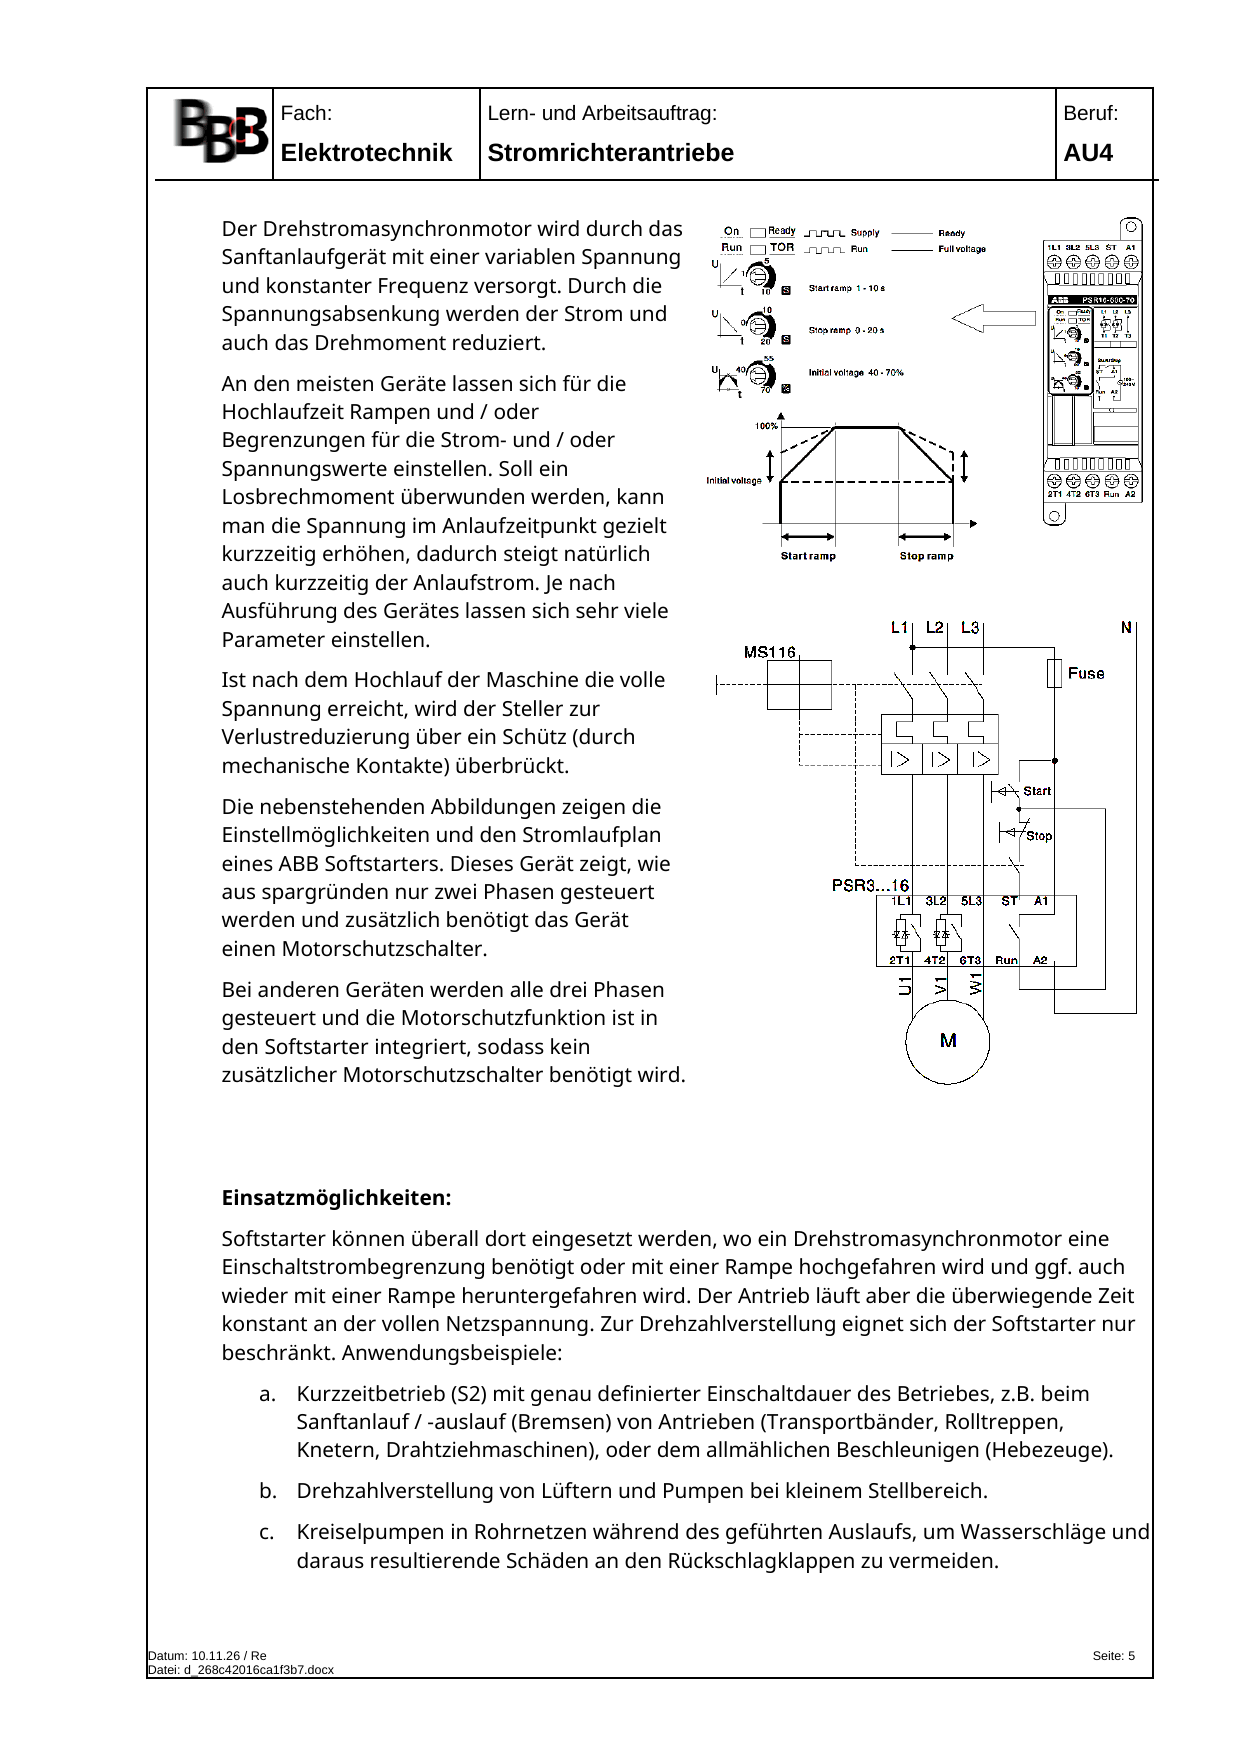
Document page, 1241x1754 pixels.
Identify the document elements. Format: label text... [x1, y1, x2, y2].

text An den meisten Geräte lassen sich für die Hochlaufzeit Rampen und / oder Begrenzungen für die Strom- und / oder Spannungswerte einstellen. Soll ein Losbrechmoment überwunden werden, kann man die Spannung im Anlaufzeitpunkt gezielt kurzzeitig erhöhen, dadurch steigt natürlich auch kurzzeitig der Anlaufstrom. Je nach Ausführung des Gerätes lassen sich sehr viele Parameter einstellen. [221, 369, 1152, 653]
list Kurzzeitbetrieb (S2) mit genau definierter Einschaltdauer des Betriebes, z.B. beim Sanftanlauf / -auslauf (Bremsen) von Antrieben (Transportbänder, Rolltreppen, Knetern, Drahtziehmaschinen), oder dem allmählichen Beschleunigen (Hebezeuge). [259, 1379, 1152, 1464]
picture [706, 592, 1145, 1090]
list Drehzahlverstellung von Lüftern und Pumpen bei kleinem Stellbereich. [259, 1477, 1152, 1505]
text Die nebenstehenden Abbildungen zeigen die Einstellmöglichkeiten und den Stromlaufplan eines ABB Softstarters. Dieses Gerät zeigt, wie aus spargründen nur zwei Phasen gesteuert werden und zusätzlich benötigt das Gerät einen Motorschutzschalter. [221, 792, 706, 962]
list Kreiselpumpen in Rohrnetzen während des geführten Auslaufs, um Wasserschläge und daraus resultierende Schäden an den Rückschlagklappen zu vermeiden. [259, 1517, 1152, 1574]
text Einsatzmöglichkeiten: [221, 1183, 1152, 1212]
text Softstarter können überall dort eingesetzt werden, wo ein Drehstromasynchronmotor eine Einschaltstrombegrenzung benötigt oder mit einer Rampe hochgefahren wird und ggf. auch wieder mit einer Rampe heruntergefahren wird. Der Antrieb läuft aber die überwiegende Zeit konstant an der vollen Netzspannung. Zur Drehzahlverstellung eignet sich der Softstarter nur beschränkt. Anwendungsbeispiele: [221, 1224, 1152, 1366]
text Ist nach dem Hochlauf der Maschine die volle Spannung erreicht, wird der Steller zur Verlustreduzierung über ein Schütz (durch mechanische Kontakte) überbrückt. [221, 666, 706, 779]
text Der Drehstromasynchronmotor wird durch das Sanftanlaufgerät mit einer variablen Spannung und konstanter Frequenz versorgt. Durch die Spannungsabsenkung werden der Strom und auch das Drehmoment reduziert. [221, 214, 706, 356]
text Bei anderen Geräten werden alle drei Phasen gesteuert und die Motorschutzfunktion ist in den Softstarter integriert, sodass kein zusätzlicher Motorschutzschalter benötigt wird. [221, 975, 706, 1089]
picture [706, 212, 1146, 564]
picture [170, 95, 270, 165]
